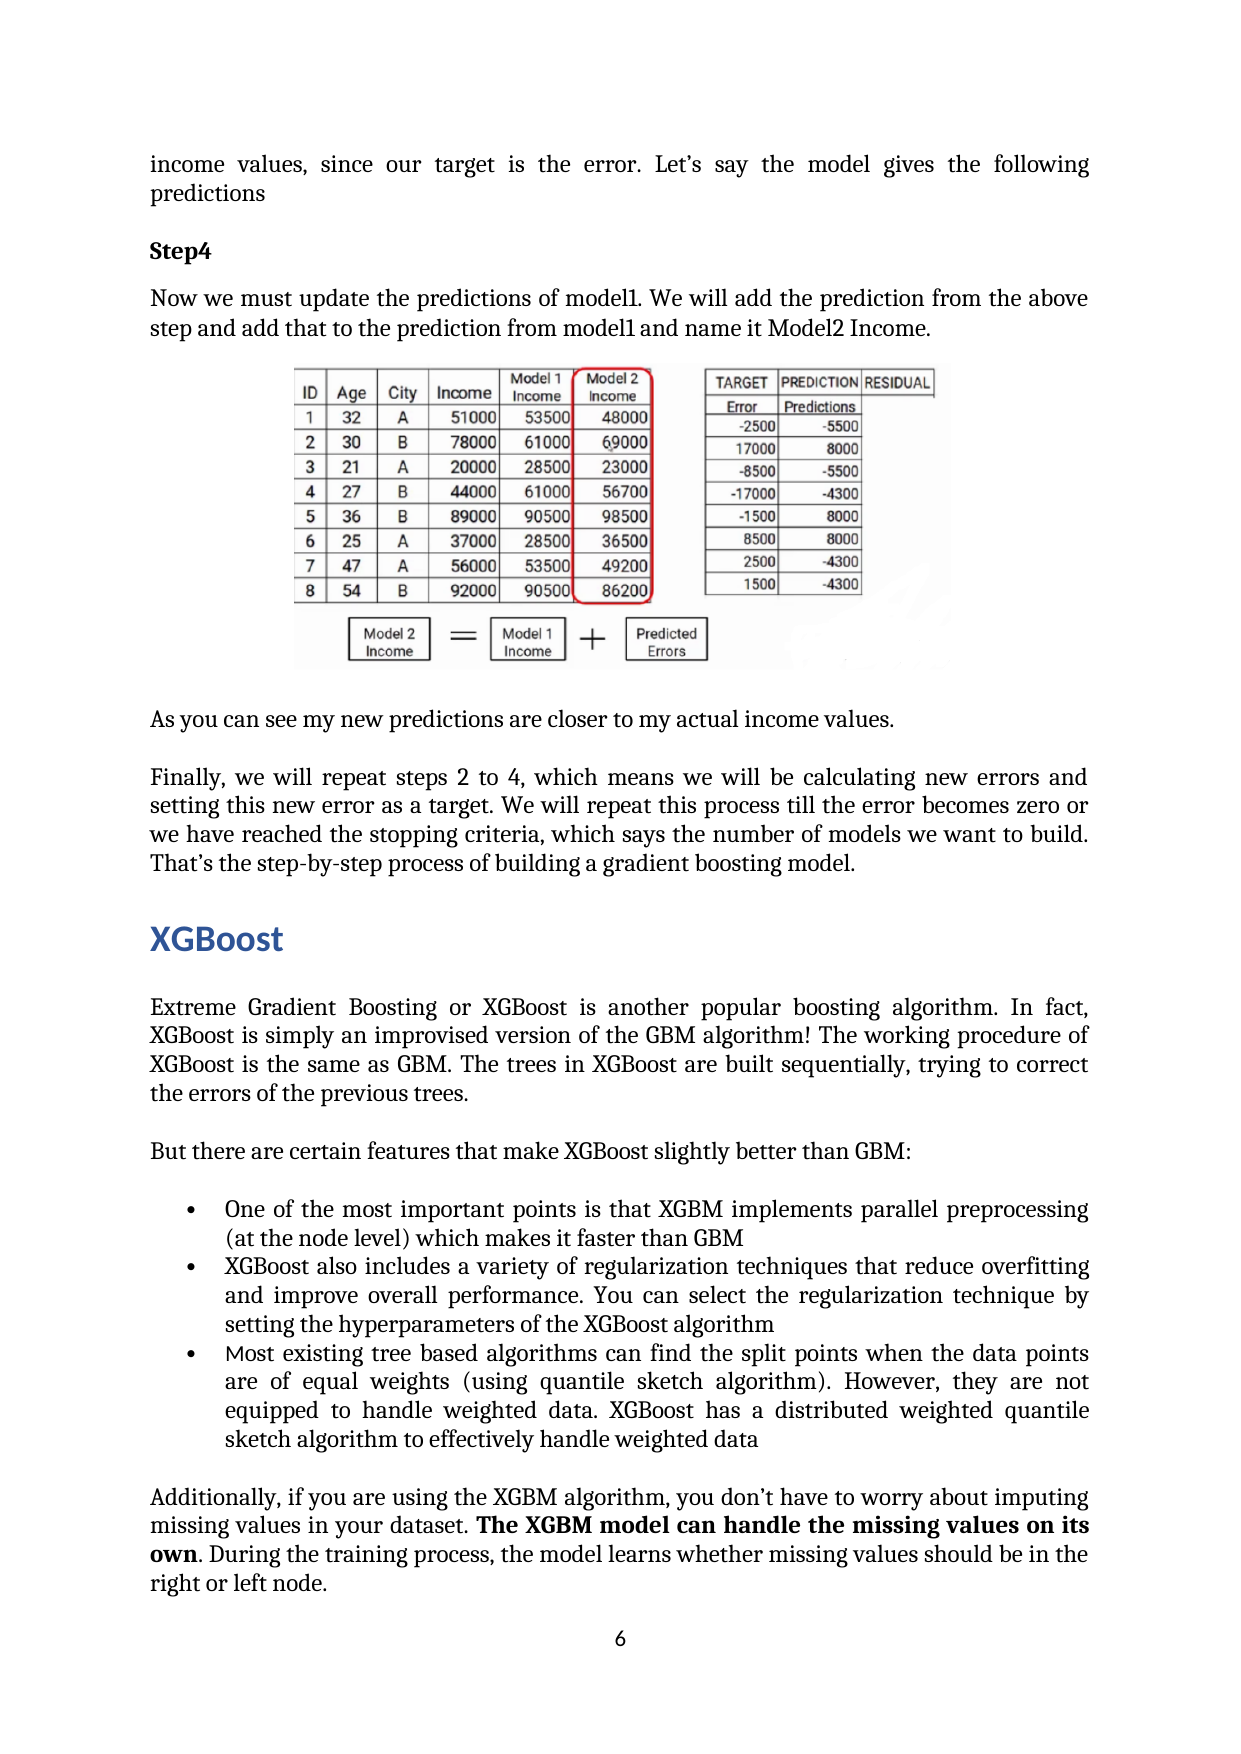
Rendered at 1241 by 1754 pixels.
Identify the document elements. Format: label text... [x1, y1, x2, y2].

text As you can see my new predictions are closer to my actual income values. [150, 704, 1090, 733]
picture [288, 361, 952, 674]
text Additionally, if you are using the XGBM algorithm, you don’t have to worry about imputing missing values in your dataset. The XGBM model can handle the missing values on its own. During the training process, the model learns whether missing values should be in the right or left node. [150, 1483, 1090, 1598]
list One of the most important points is that XGBM implements parallel preprocessing (at the node level) which makes it faster than GBM [187, 1195, 1090, 1252]
text Step4 [150, 237, 1090, 265]
subtitle XGBoost [150, 915, 1090, 961]
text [150, 150, 1090, 207]
text But there are certain features that make XGBoost slightly better than GBM: [150, 1137, 1090, 1166]
text Now we must update the predictions of model1. We will add the prediction from the above step and add that to the prediction from model1 and name it Model2 Income. [150, 284, 1090, 343]
text Extreme Gradient Boosting or XGBoost is another popular boosting algorithm. In fact, XGBoost is simply an improvised version of the GBM algorithm! The working procedure of XGBoost is the same as GBM. The trees in XGBoost are built sequentially, trying to correct the errors of the previous trees. [150, 993, 1090, 1108]
text Finally, we will repeat steps 2 to 4, which means we will be calculating new errors and setting this new error as a target. We will repeat this process till the error becomes zero or we have reached the stopping criteria, which says the number of models we want to build. That’s the step-by-step process of building a gradient boosting model. [150, 762, 1090, 877]
list Most existing tree based algorithms can find the split points when the data points are of equal weights (using quantile sketch algorithm). However, they are not equipped to handle weighted data. XGBoost has a distributed weighted quantile sketch algorithm to effectively handle weighted data [187, 1338, 1090, 1453]
list XGBoost also includes a variety of regularization techniques that reduce overfitting and improve overall performance. You can select the regularization technique by setting the hyperparameters of the XGBoost algorithm [187, 1252, 1090, 1338]
